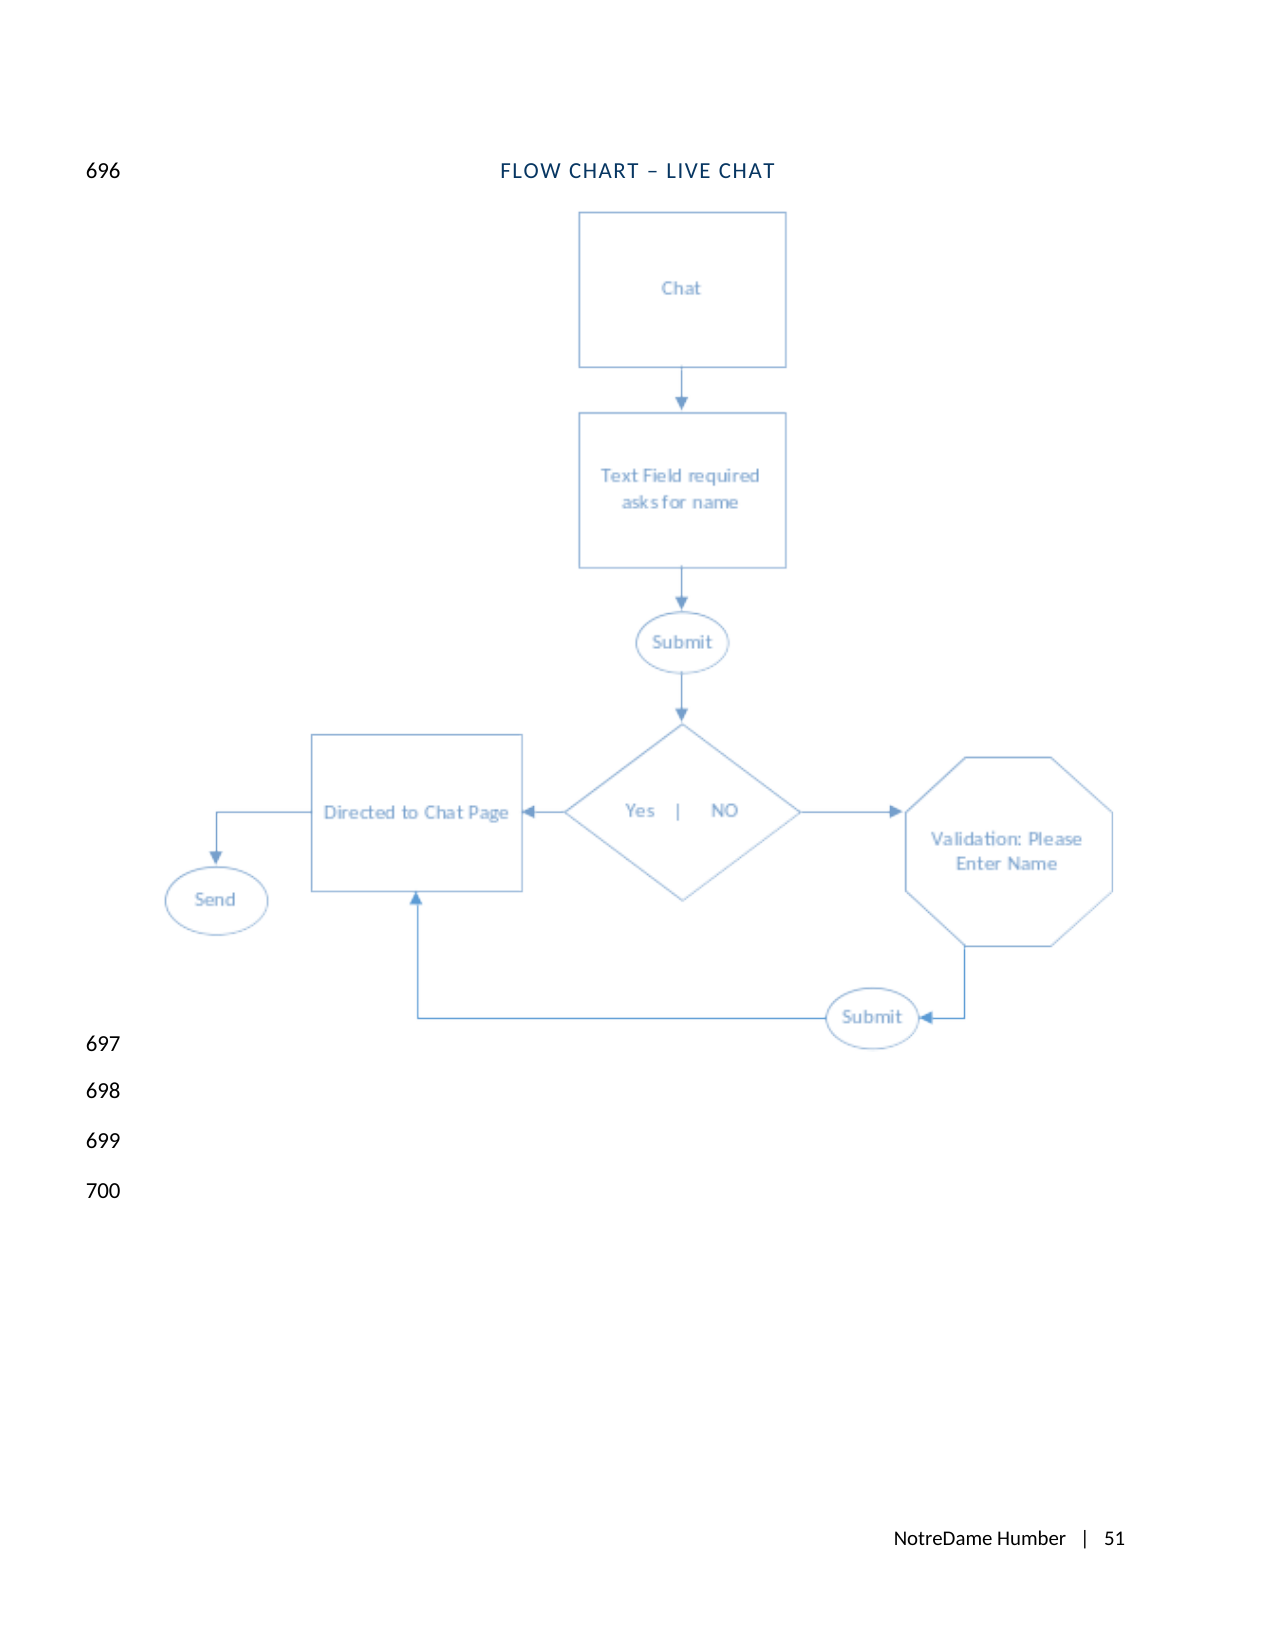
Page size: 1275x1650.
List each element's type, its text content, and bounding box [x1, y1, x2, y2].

subtitle Flow Chart – LIVE chat [150, 156, 1125, 184]
